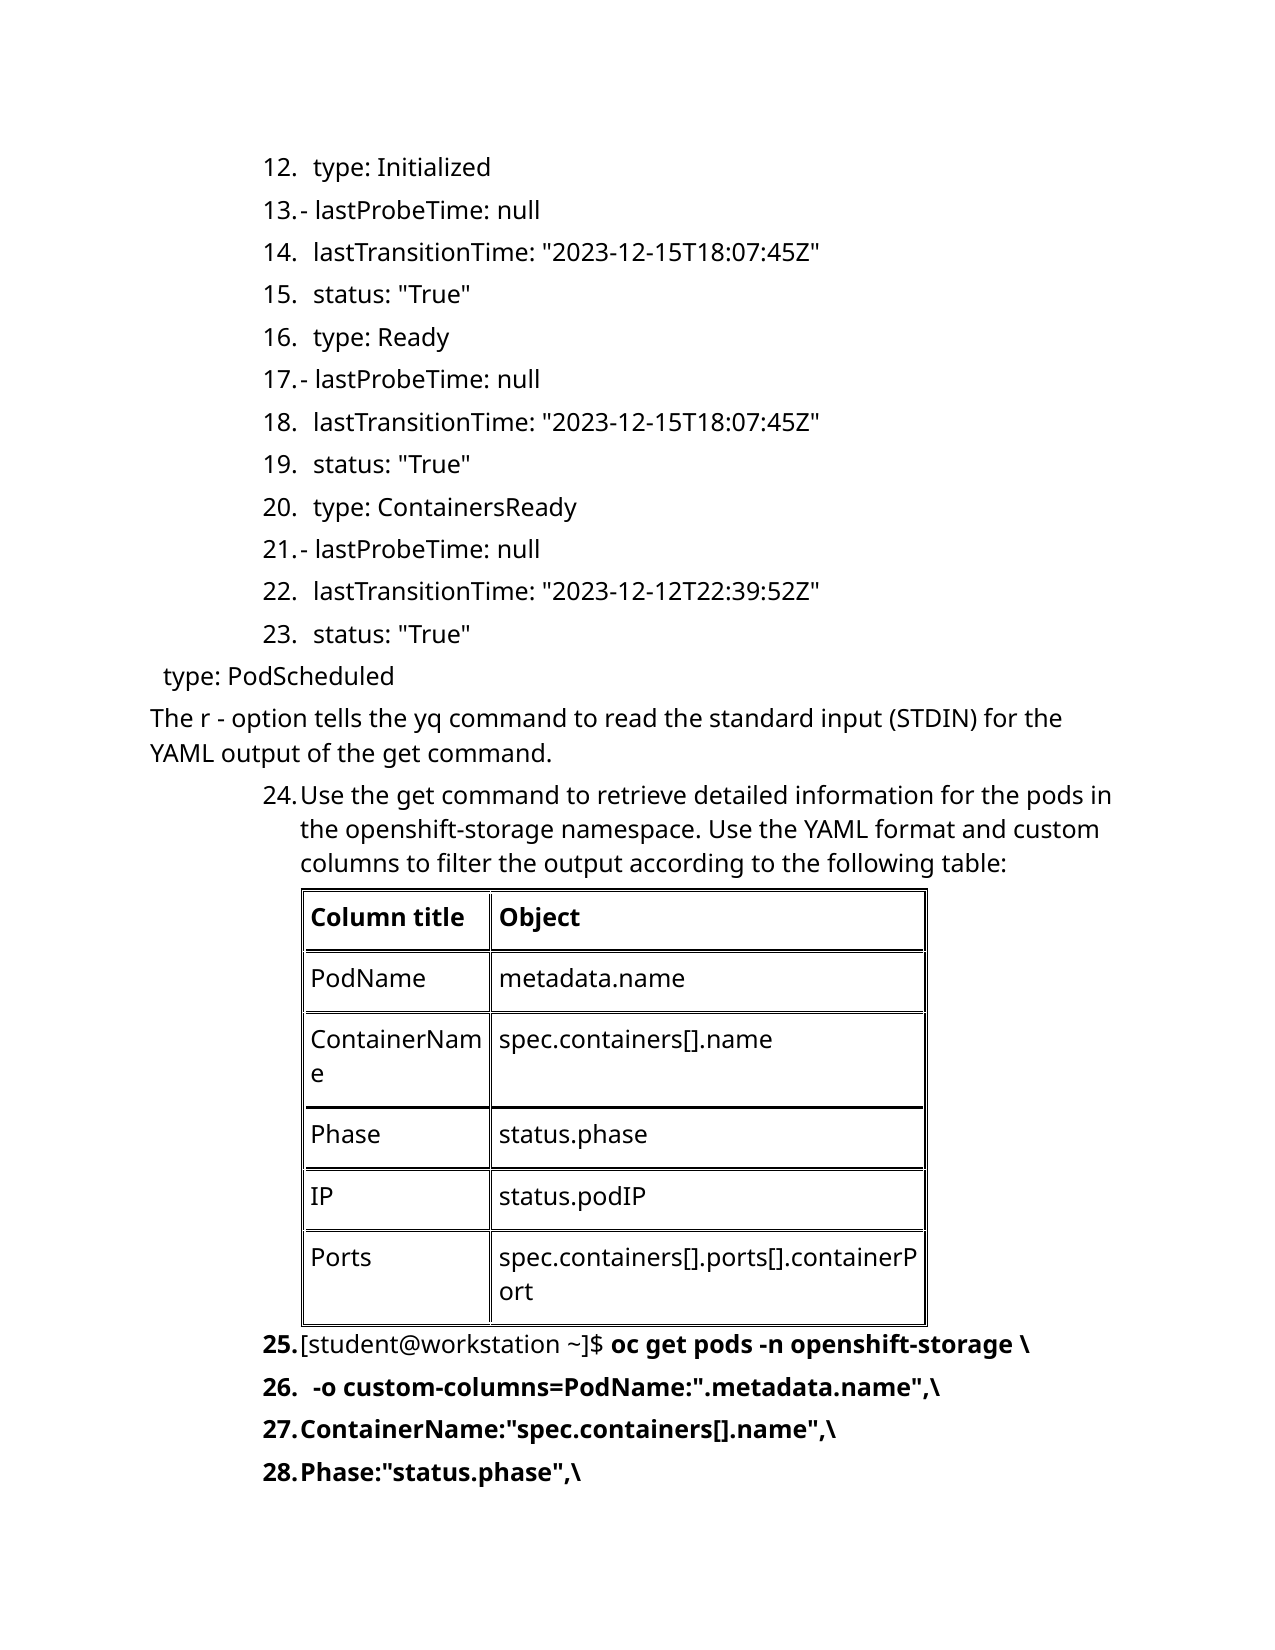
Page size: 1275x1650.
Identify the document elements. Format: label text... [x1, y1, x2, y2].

table_cell PodName [304, 949, 489, 1011]
text The r - option tells the yq command to read the standard input (STDIN) for the YAML output of the get command. [150, 701, 1125, 769]
list status: "True" [262, 616, 1125, 650]
table_header Object [491, 892, 924, 949]
list ContainerName:"spec.containers[].name",\ [262, 1412, 1125, 1446]
list lastTransitionTime: "2023-12-15T18:07:45Z" [262, 404, 1125, 438]
list Phase:"status.phase",\ [262, 1454, 1125, 1488]
list status: "True" [262, 277, 1125, 311]
list type: Ready [262, 319, 1125, 354]
list [student@workstation ~]$ oc get pods -n openshift-storage \ [262, 1327, 1125, 1361]
list -o custom-columns=PodName:".metadata.name",\ [262, 1369, 1125, 1403]
list type: Initialized [262, 150, 1125, 184]
list - lastProbeTime: null [262, 532, 1125, 566]
table_cell status.podIP [492, 1167, 925, 1228]
list status: "True" [262, 447, 1125, 481]
list lastTransitionTime: "2023-12-15T18:07:45Z" [262, 235, 1125, 269]
table_cell spec.containers[].ports[].containerPort [491, 1229, 925, 1324]
table_cell IP [304, 1167, 489, 1228]
table_cell Ports [304, 1229, 491, 1324]
table_cell ContainerName [302, 1011, 491, 1106]
table_header Column title [304, 892, 491, 949]
table_cell status.phase [492, 1106, 924, 1167]
list - lastProbeTime: null [262, 362, 1125, 396]
table_cell spec.containers[].name [491, 1011, 926, 1106]
list - lastProbeTime: null [262, 192, 1125, 226]
list Use the get command to retrieve detailed information for the pods in the openshift-storage namespace. Use the YAML format and custom columns to filter the output according to the following table: [262, 778, 1125, 880]
table_cell metadata.name [492, 949, 925, 1011]
list type: ContainersReady [262, 489, 1125, 523]
text type: PodScheduled [150, 659, 1125, 693]
list lastTransitionTime: "2023-12-12T22:39:52Z" [262, 574, 1125, 608]
table_cell Phase [304, 1106, 489, 1167]
